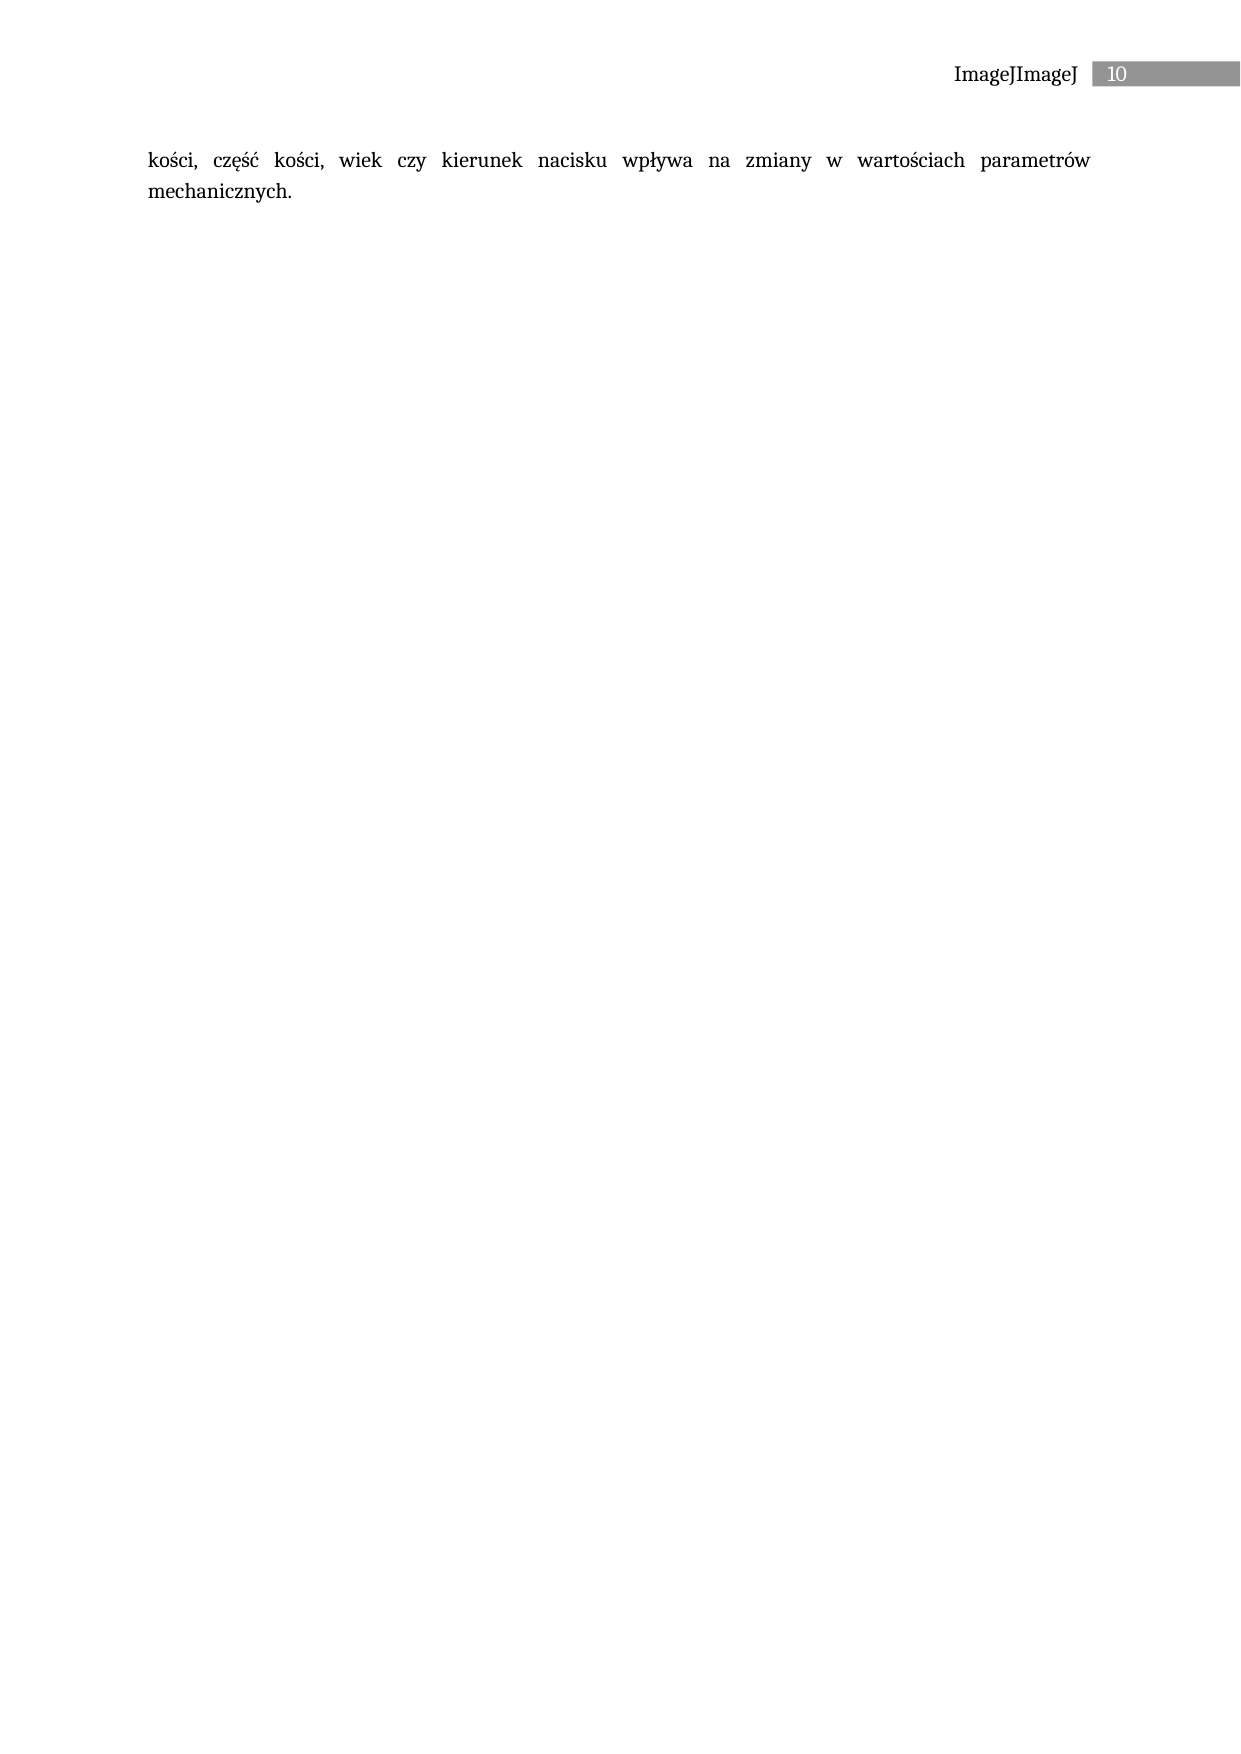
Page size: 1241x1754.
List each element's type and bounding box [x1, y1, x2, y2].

text [148, 148, 1092, 204]
